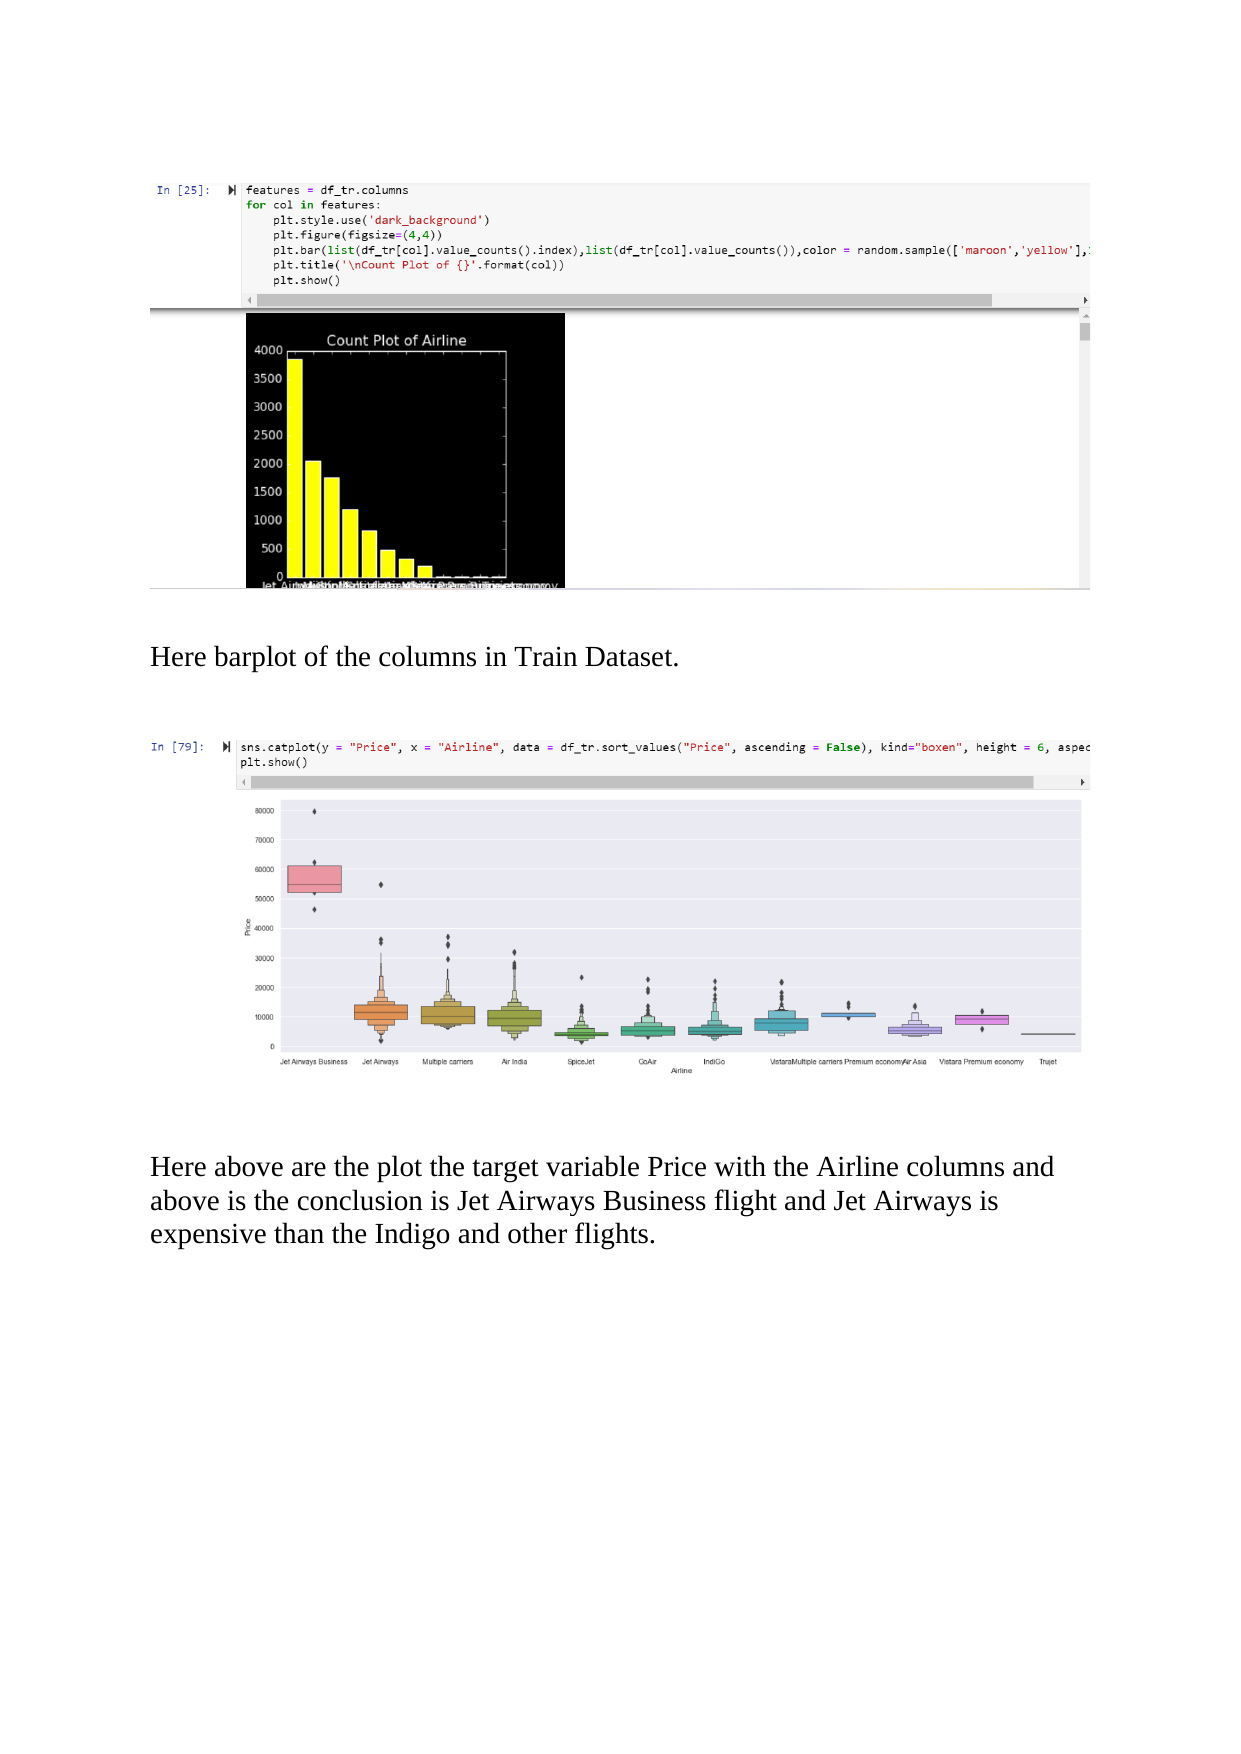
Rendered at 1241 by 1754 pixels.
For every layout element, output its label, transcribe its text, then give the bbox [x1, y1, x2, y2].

picture [150, 183, 1091, 590]
text Here barplot of the columns in Train Dataset. [150, 639, 1090, 673]
picture [150, 740, 1091, 1083]
text Here above are the plot the target variable Price with the Airline columns and above is the conclusion is Jet Airways Business flight and Jet Airways is expensive than the Indigo and other flights. [656, 1149, 1090, 1250]
